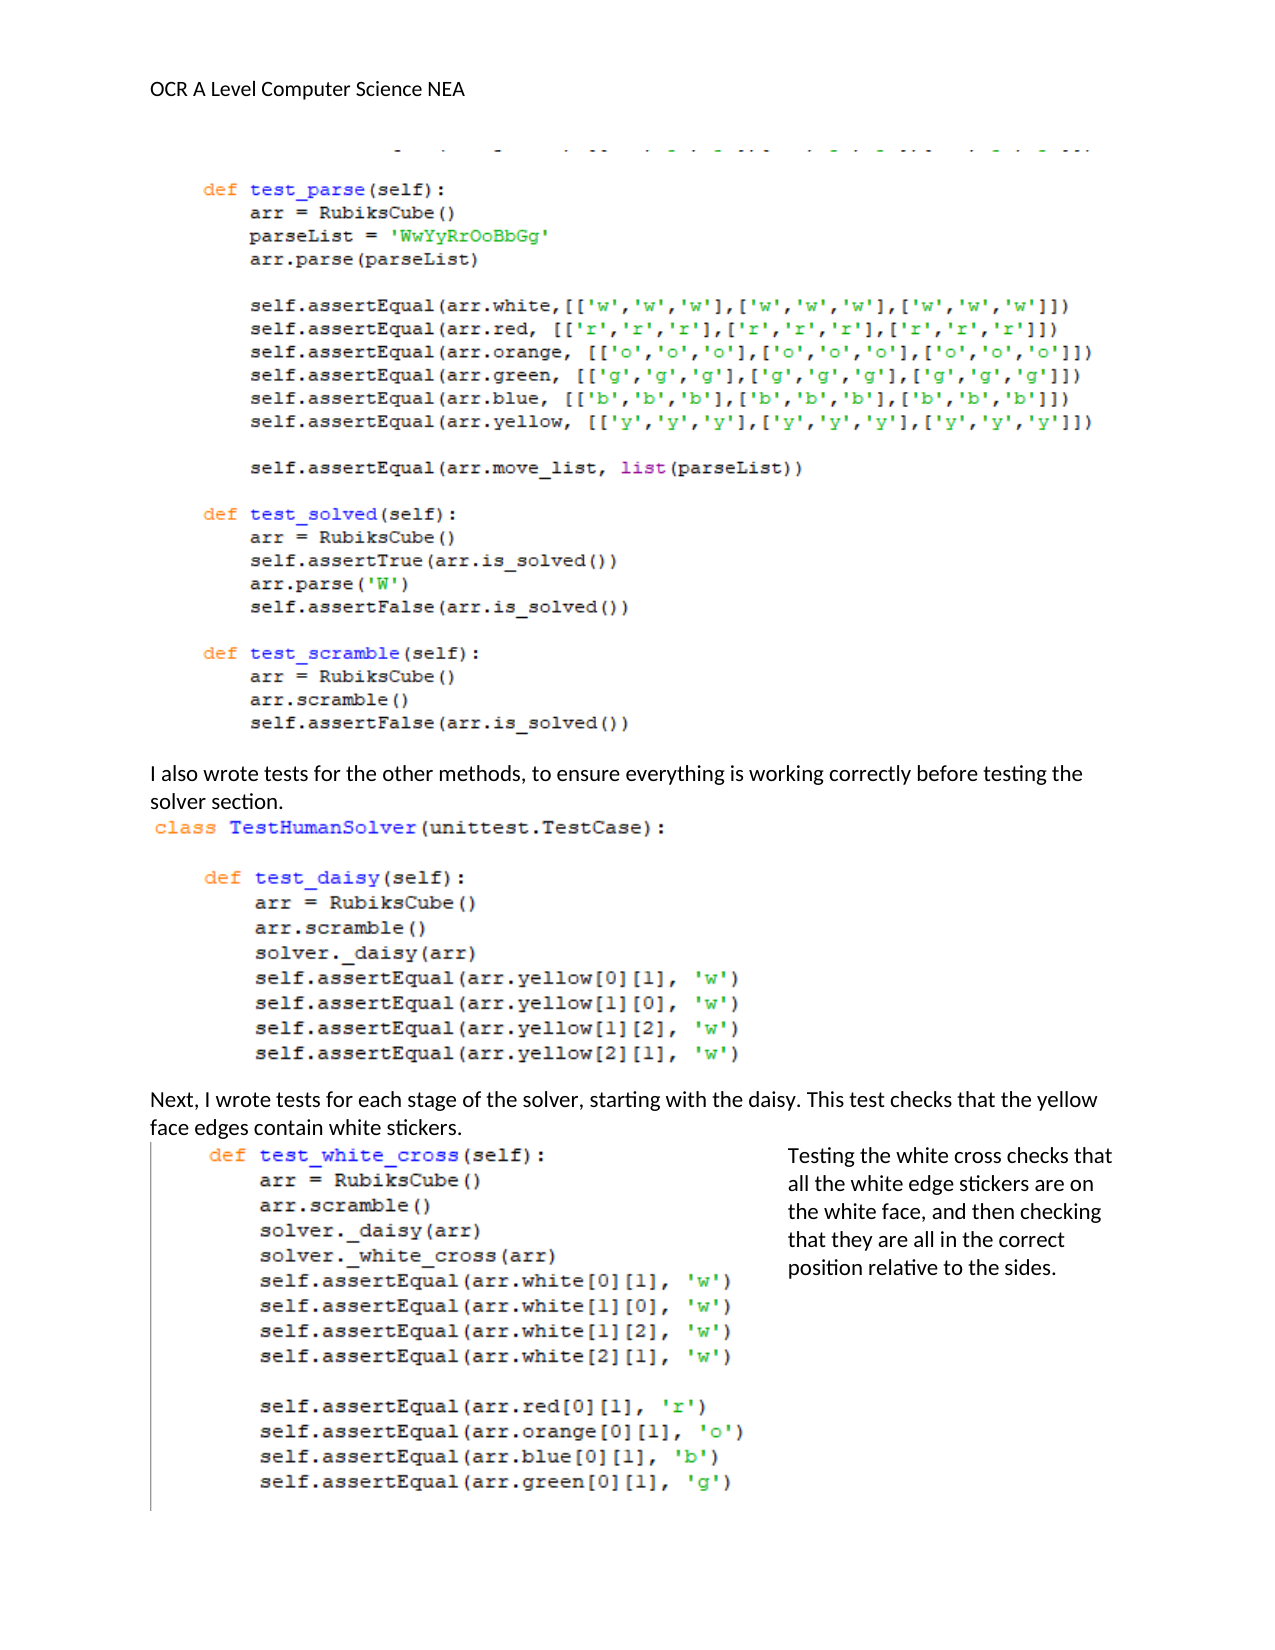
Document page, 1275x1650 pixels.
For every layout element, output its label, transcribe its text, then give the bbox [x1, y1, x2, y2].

text Testing the white cross checks that all the white edge stickers are on the white face, and then checking that they are all in the correct position relative to the sides. [150, 1141, 1125, 1282]
picture [150, 1142, 769, 1511]
text Next, I wrote tests for each stage of the solver, starting with the daisy. This test checks that the yellow face edges contain white stickers. [150, 1085, 1125, 1141]
text I also wrote tests for the other methods, to ensure everything is working correctly before testing the solver section. [150, 759, 1125, 815]
picture [150, 815, 752, 1086]
picture [150, 150, 1125, 759]
